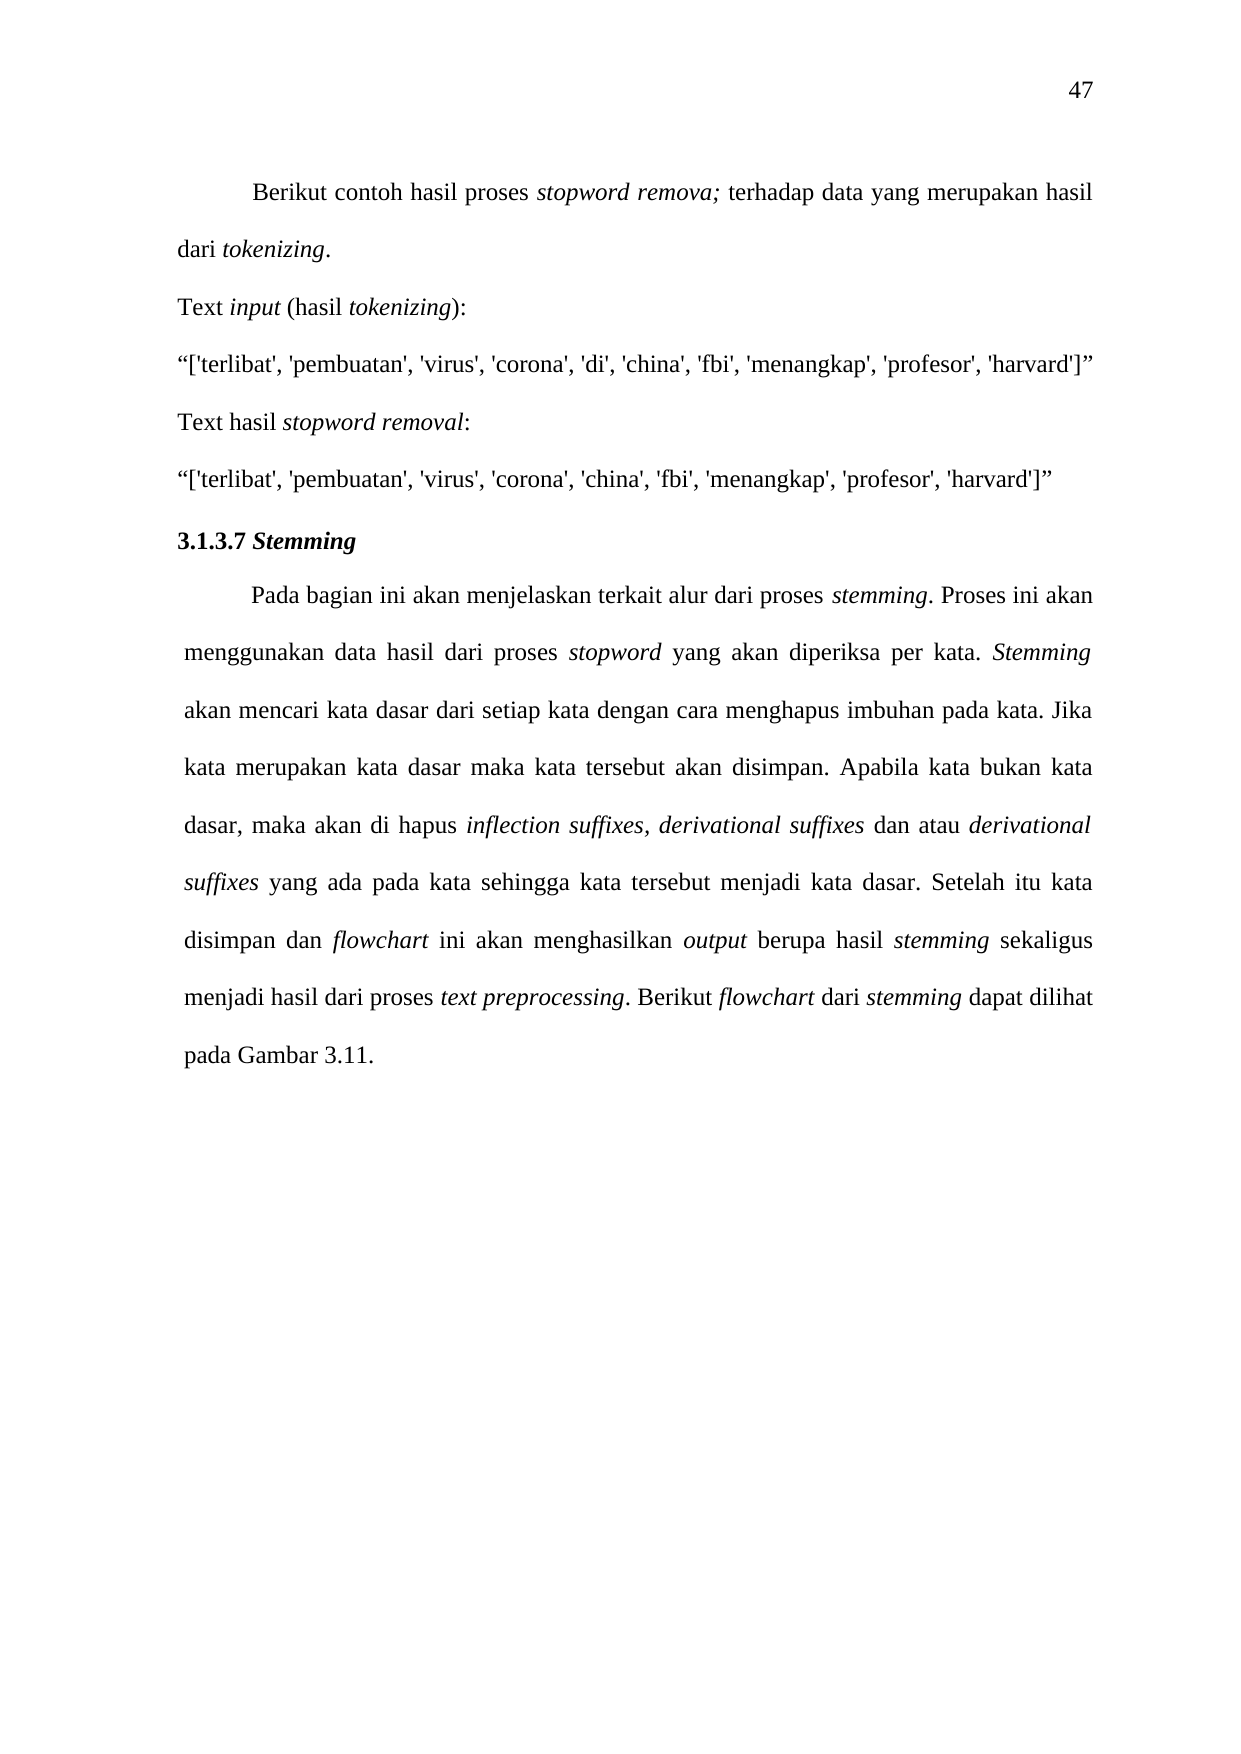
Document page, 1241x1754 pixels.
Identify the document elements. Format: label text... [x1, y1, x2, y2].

subtitle 3.1.3.7 Stemming [177, 526, 1093, 555]
text Text input (hasil tokenizing): [177, 292, 1093, 321]
text “['terlibat', 'pembuatan', 'virus', 'corona', 'china', 'fbi', 'menangkap', 'profesor', 'harvard']” [177, 464, 1093, 493]
text Text hasil stopword removal: [177, 407, 1093, 436]
text “['terlibat', 'pembuatan', 'virus', 'corona', 'di', 'china', 'fbi', 'menangkap', 'profesor', 'harvard']” [177, 349, 1093, 378]
text Berikut contoh hasil proses stopword remova; terhadap data yang merupakan hasil dari tokenizing. [177, 177, 1093, 263]
text Pada bagian ini akan menjelaskan terkait alur dari proses stemming. Proses ini akan menggunakan data hasil dari proses stopword yang akan diperiksa per kata. Stemming akan mencari kata dasar dari setiap kata dengan cara menghapus imbuhan pada kata. Jika kata merupakan kata dasar maka kata tersebut akan disimpan. Apabila kata bukan kata dasar, maka akan di hapus inflection suffixes, derivational suffixes dan atau derivational suffixes yang ada pada kata sehingga kata tersebut menjadi kata dasar. Setelah itu kata disimpan dan flowchart ini akan menghasilkan output berupa hasil stemming sekaligus menjadi hasil dari proses text preprocessing. Berikut flowchart dari stemming dapat dilihat pada Gambar 3.11. [184, 580, 1093, 1069]
